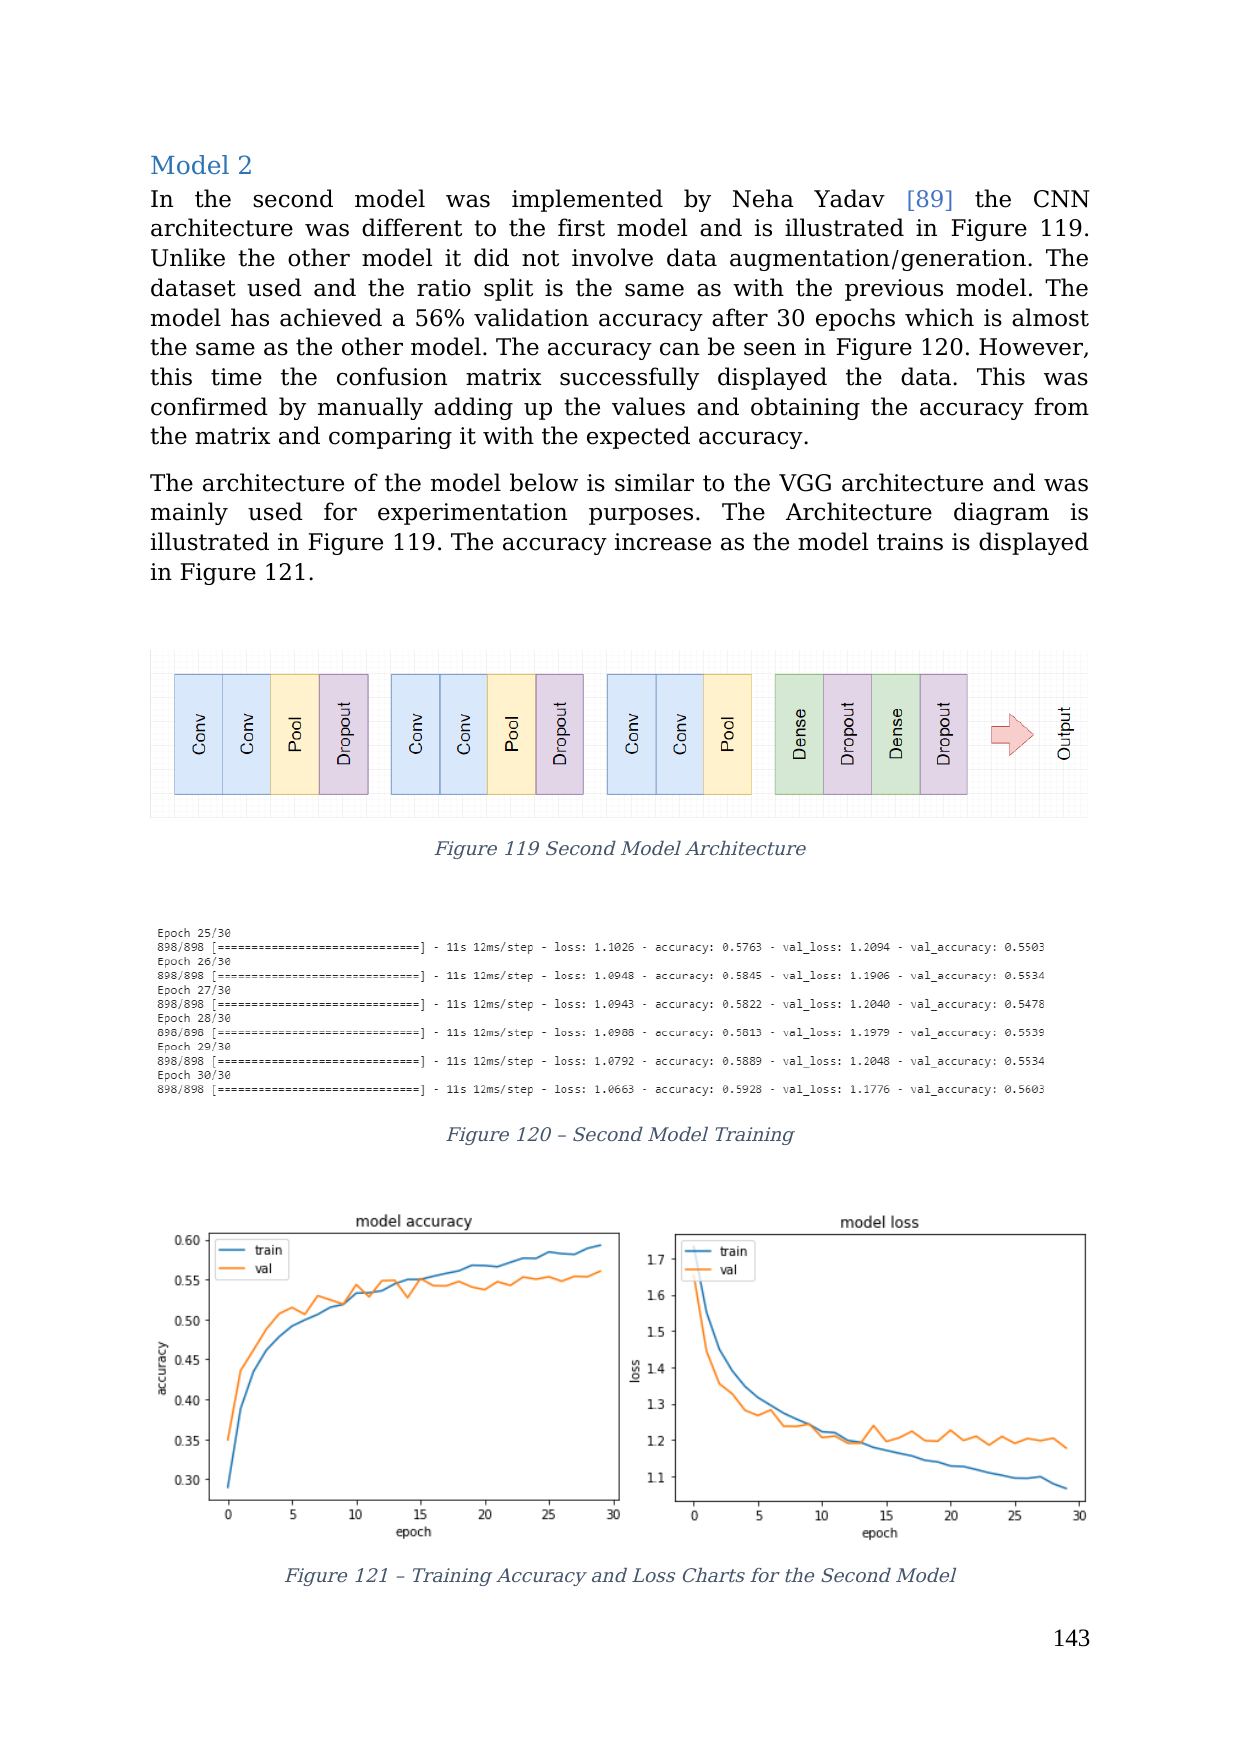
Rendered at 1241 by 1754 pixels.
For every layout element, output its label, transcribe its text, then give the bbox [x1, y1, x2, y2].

subtitle Model 2 [150, 150, 1090, 180]
picture [150, 926, 1091, 1104]
picture [150, 1212, 1091, 1545]
text The architecture of the model below is similar to the VGG architecture and was mainly used for experimentation purposes. The Architecture diagram is illustrated in Figure 119. The accuracy increase as the model trains is displayed in Figure 121. [150, 468, 1090, 585]
picture [150, 650, 1088, 818]
text In the second model was implemented by Neha Yadav [89] the CNN architecture was different to the first model and is illustrated in Figure 119. Unlike the other model it did not involve data augmentation/generation. The dataset used and the ratio split is the same as with the previous model. The model has achieved a 56% validation accuracy after 30 epochs which is almost the same as the other model. The accuracy can be seen in Figure 120. However, this time the confusion matrix successfully displayed the data. This was confirmed by manually adding up the values and obtaining the accuracy from the matrix and comparing it with the expected accuracy. [150, 184, 1090, 449]
